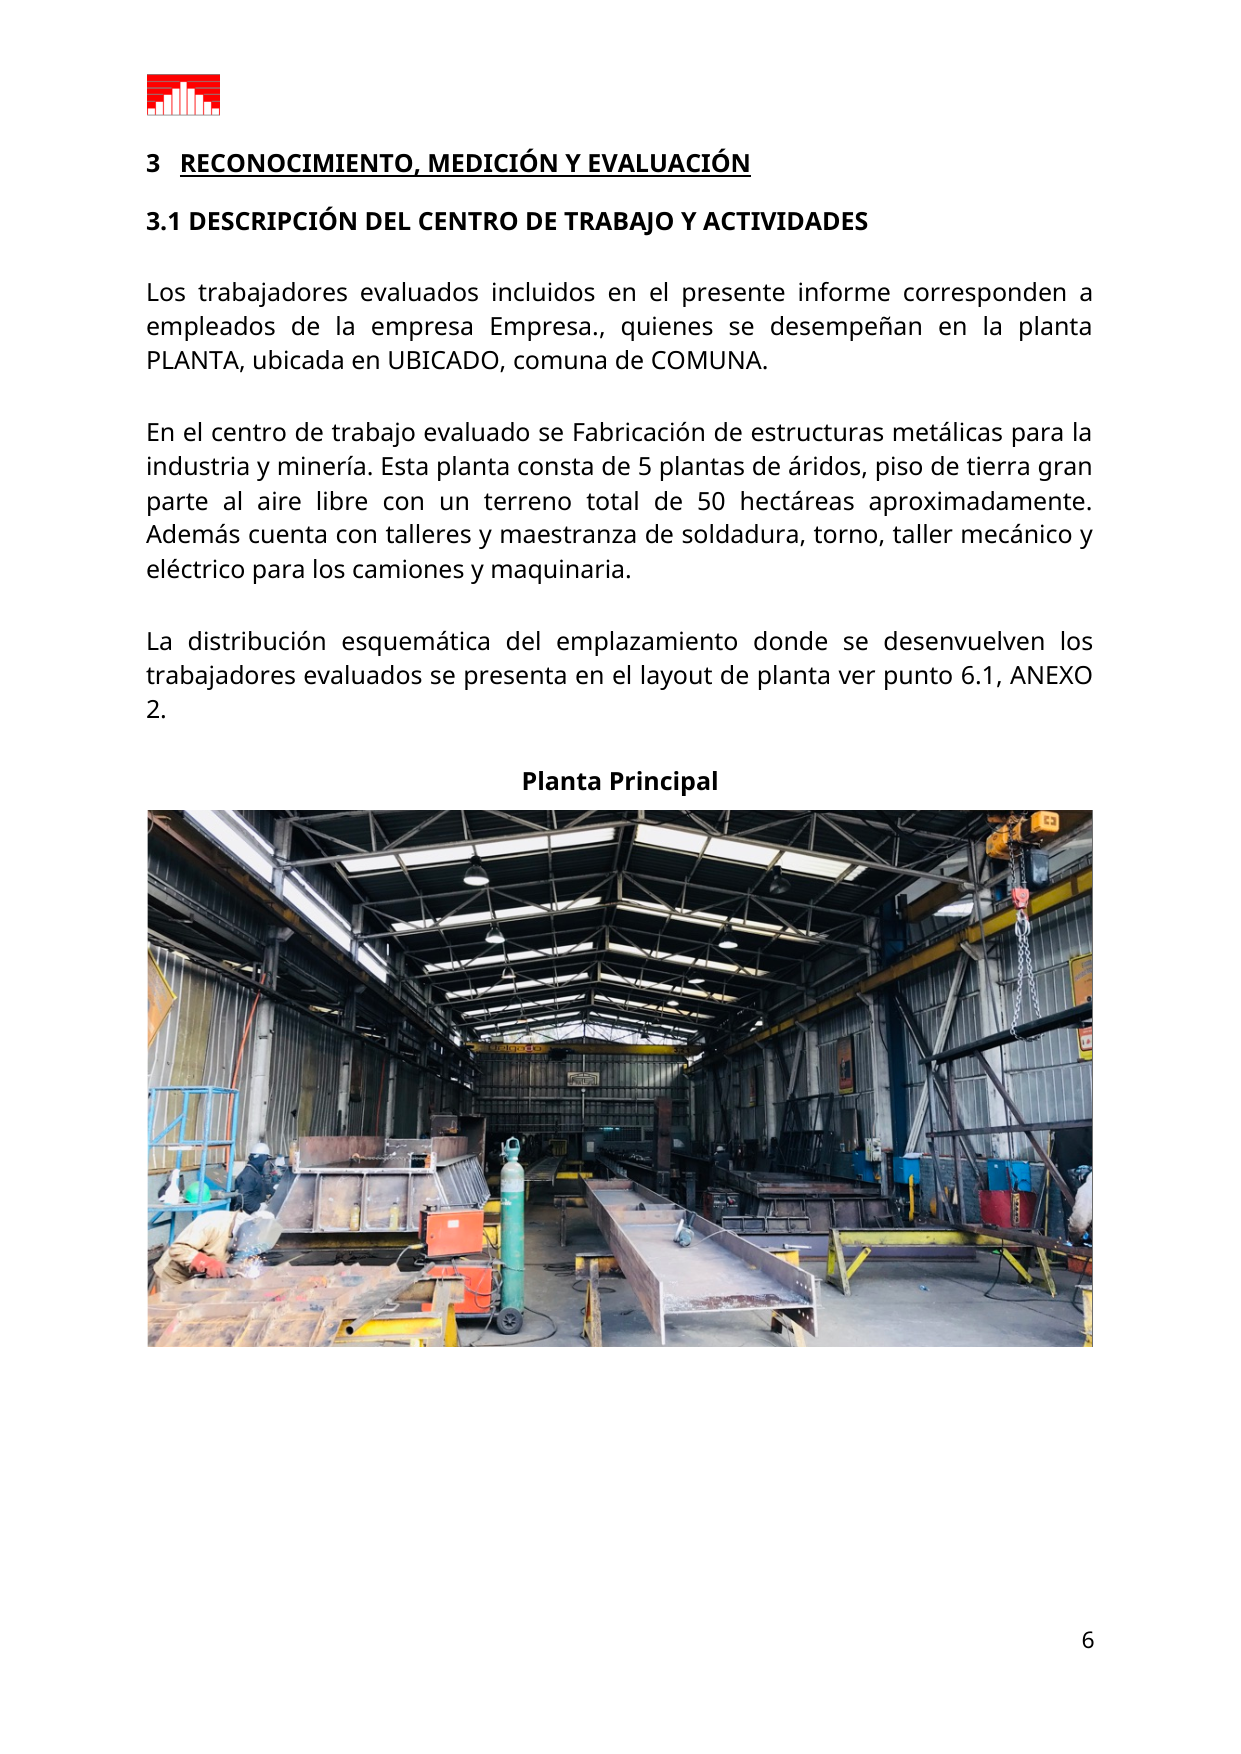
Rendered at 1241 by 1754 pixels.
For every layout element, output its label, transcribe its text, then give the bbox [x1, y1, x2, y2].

picture [145, 73, 222, 117]
text Los trabajadores evaluados incluidos en el presente informe corresponden a empleados de la empresa Empresa., quienes se desempeñan en la planta PLANTA, ubicada en UBICADO, comuna de COMUNA. [146, 275, 1094, 377]
text La distribución esquemática del emplazamiento donde se desenvuelven los trabajadores evaluados se presenta en el layout de planta ver punto 6.1, ANEXO 2. [146, 623, 1094, 726]
text Planta Principal [146, 763, 1094, 798]
picture [147, 810, 1093, 1347]
text 3.1 Descripción del Centro de Trabajo y Actividades [146, 204, 1094, 238]
text 3 RECONOCIMIENTO, MEDICIÓN Y EVALUACIÓN [146, 146, 1094, 180]
text En el centro de trabajo evaluado se Fabricación de estructuras metálicas para la industria y minería. Esta planta consta de 5 plantas de áridos, piso de tierra gran parte al aire libre con un terreno total de 50 hectáreas aproximadamente. Además cuenta con talleres y maestranza de soldadura, torno, taller mecánico y eléctrico para los camiones y maquinaria. [146, 415, 1094, 585]
